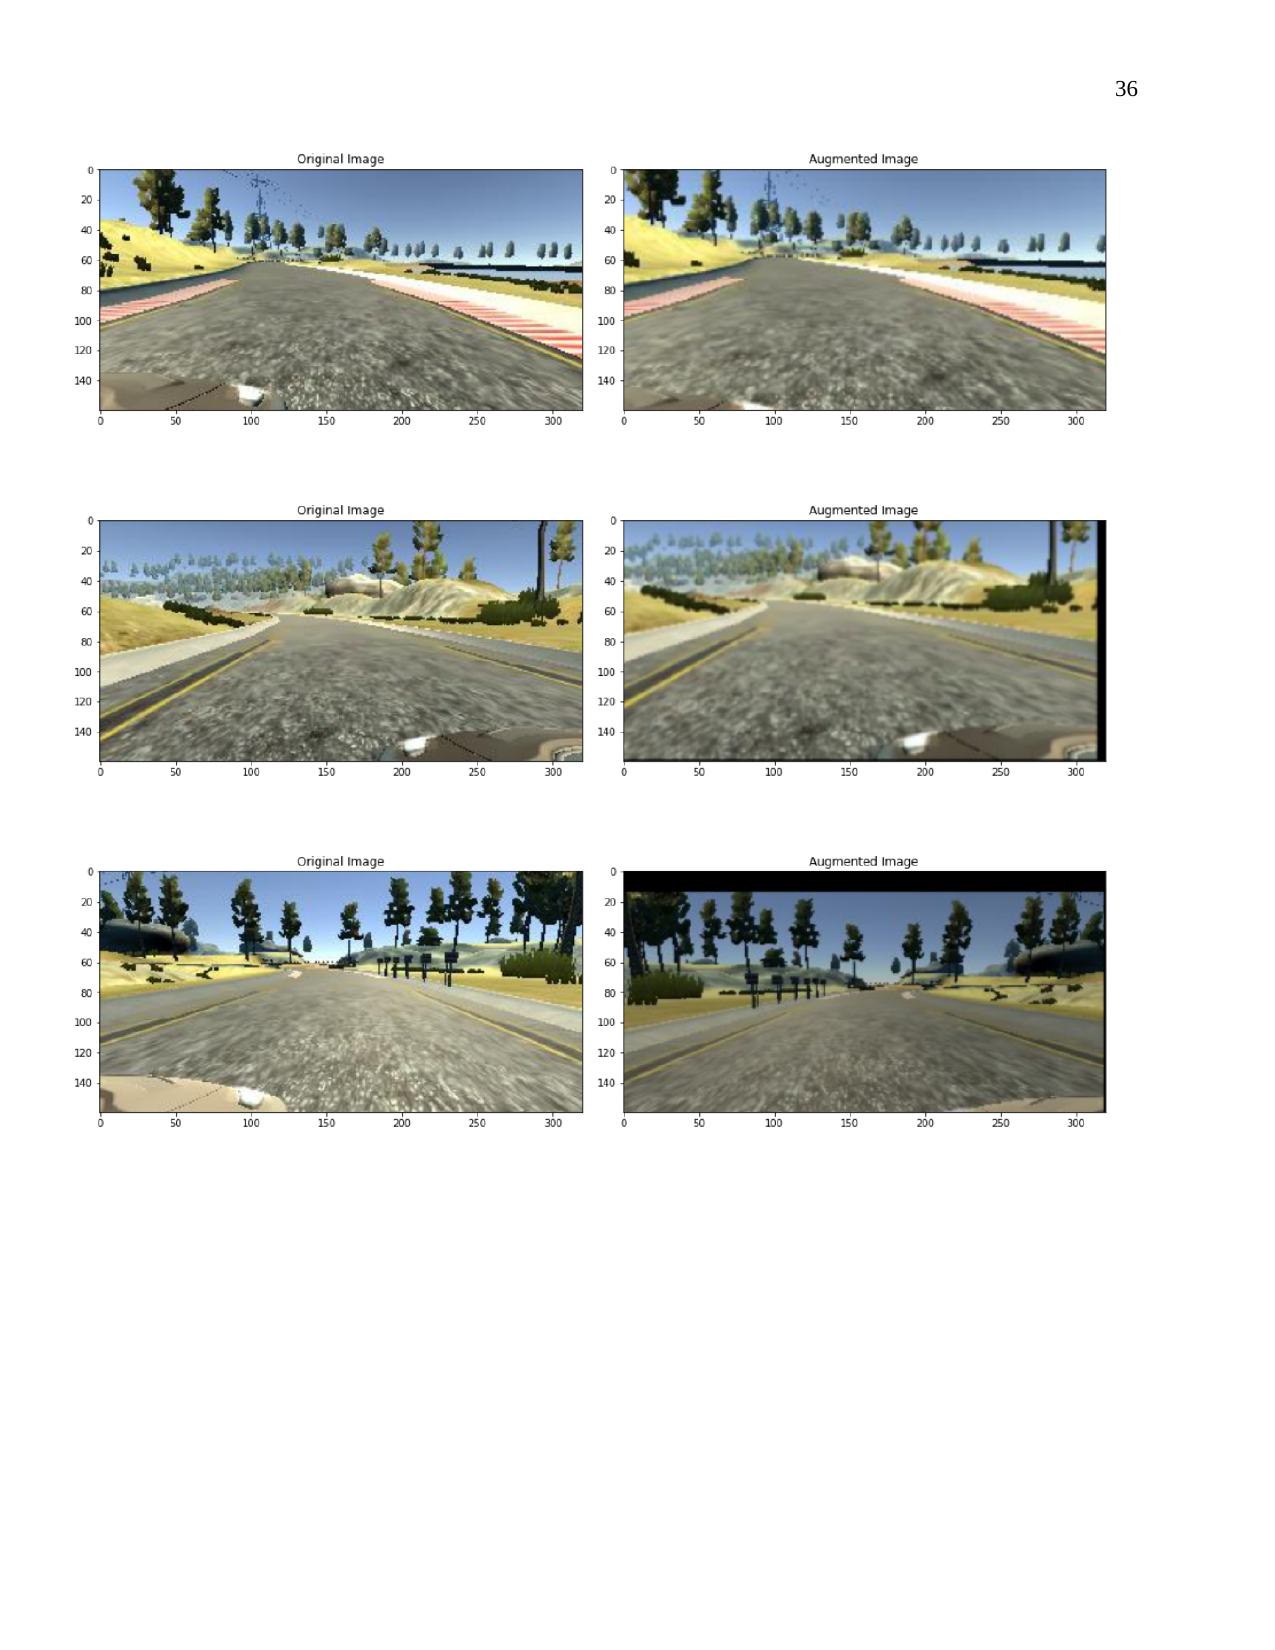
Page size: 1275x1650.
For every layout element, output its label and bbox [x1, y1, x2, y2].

picture [12, 134, 1137, 1131]
